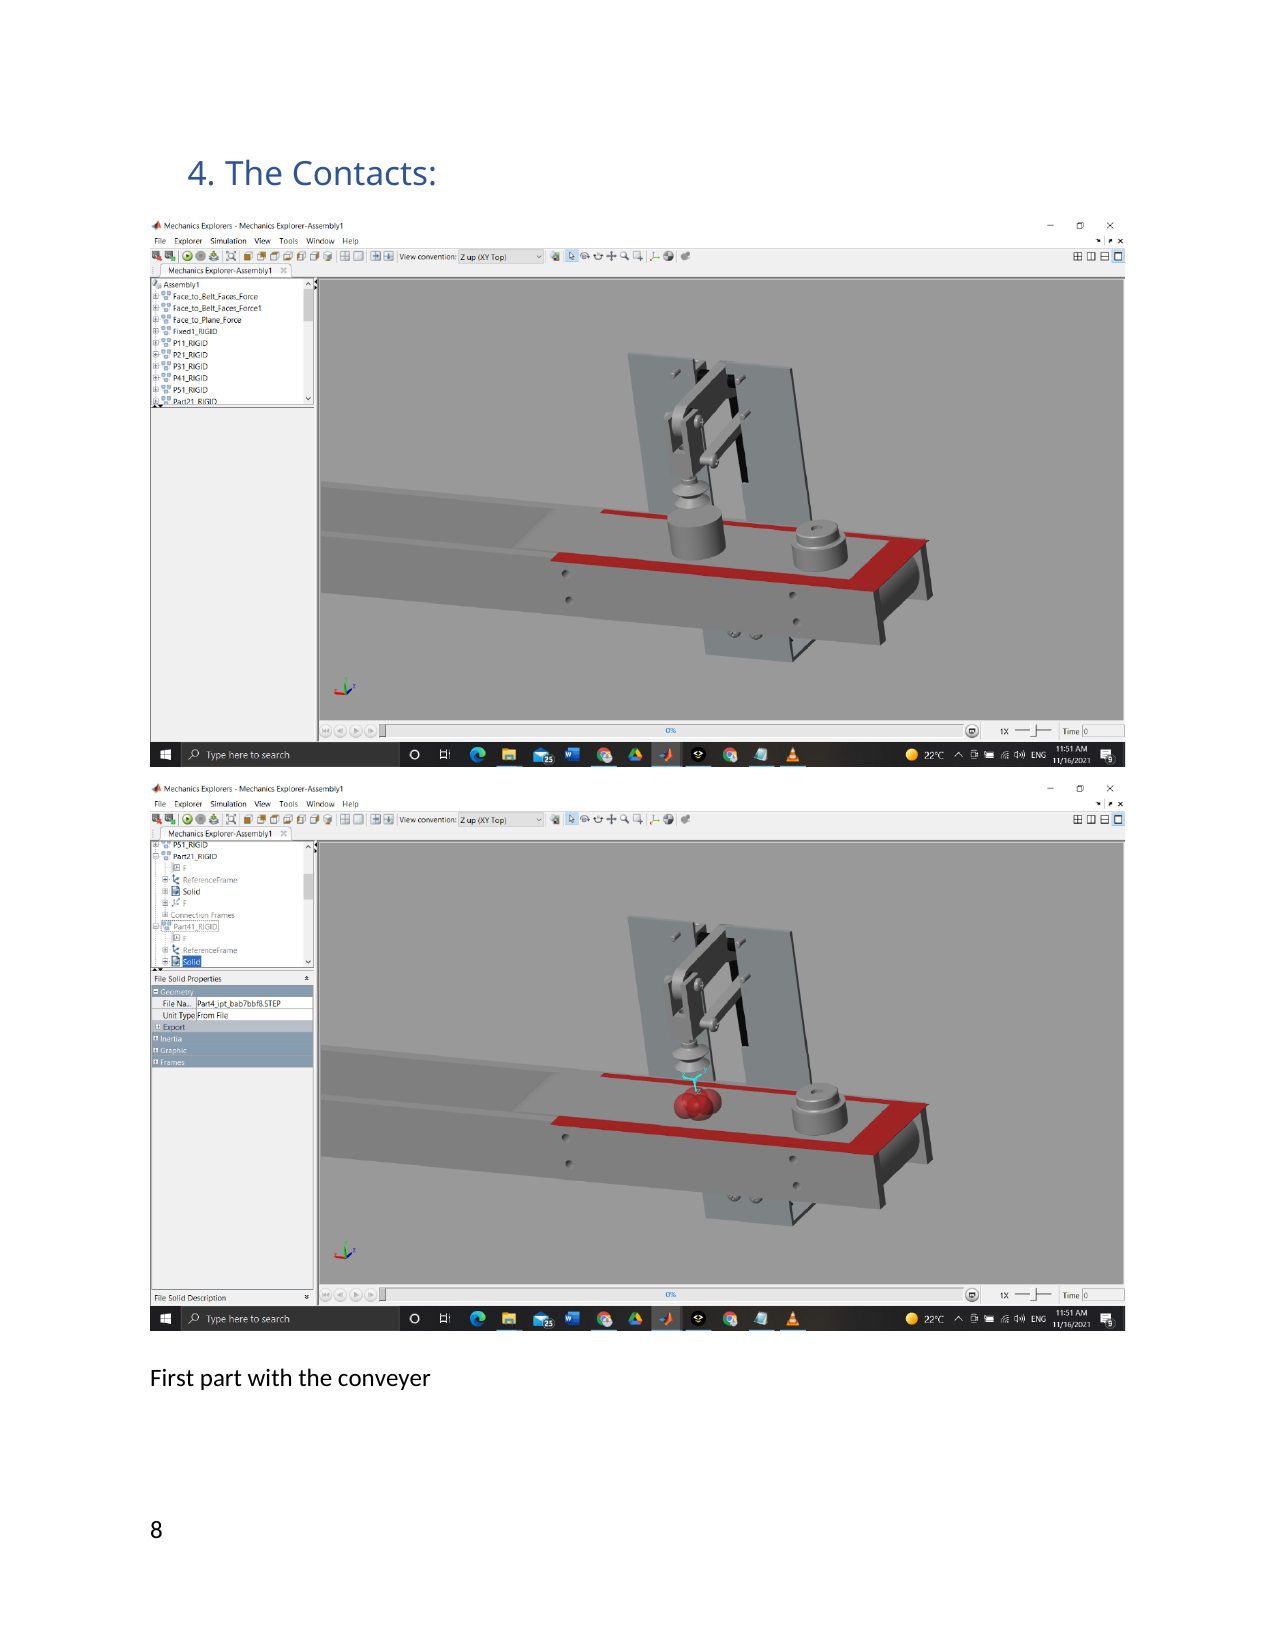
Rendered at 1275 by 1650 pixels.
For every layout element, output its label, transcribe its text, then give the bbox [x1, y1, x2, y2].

picture [150, 218, 1125, 767]
picture [150, 782, 1125, 1331]
text First part with the conveyer [150, 1362, 1125, 1393]
subtitle The Contacts: [187, 150, 1125, 195]
